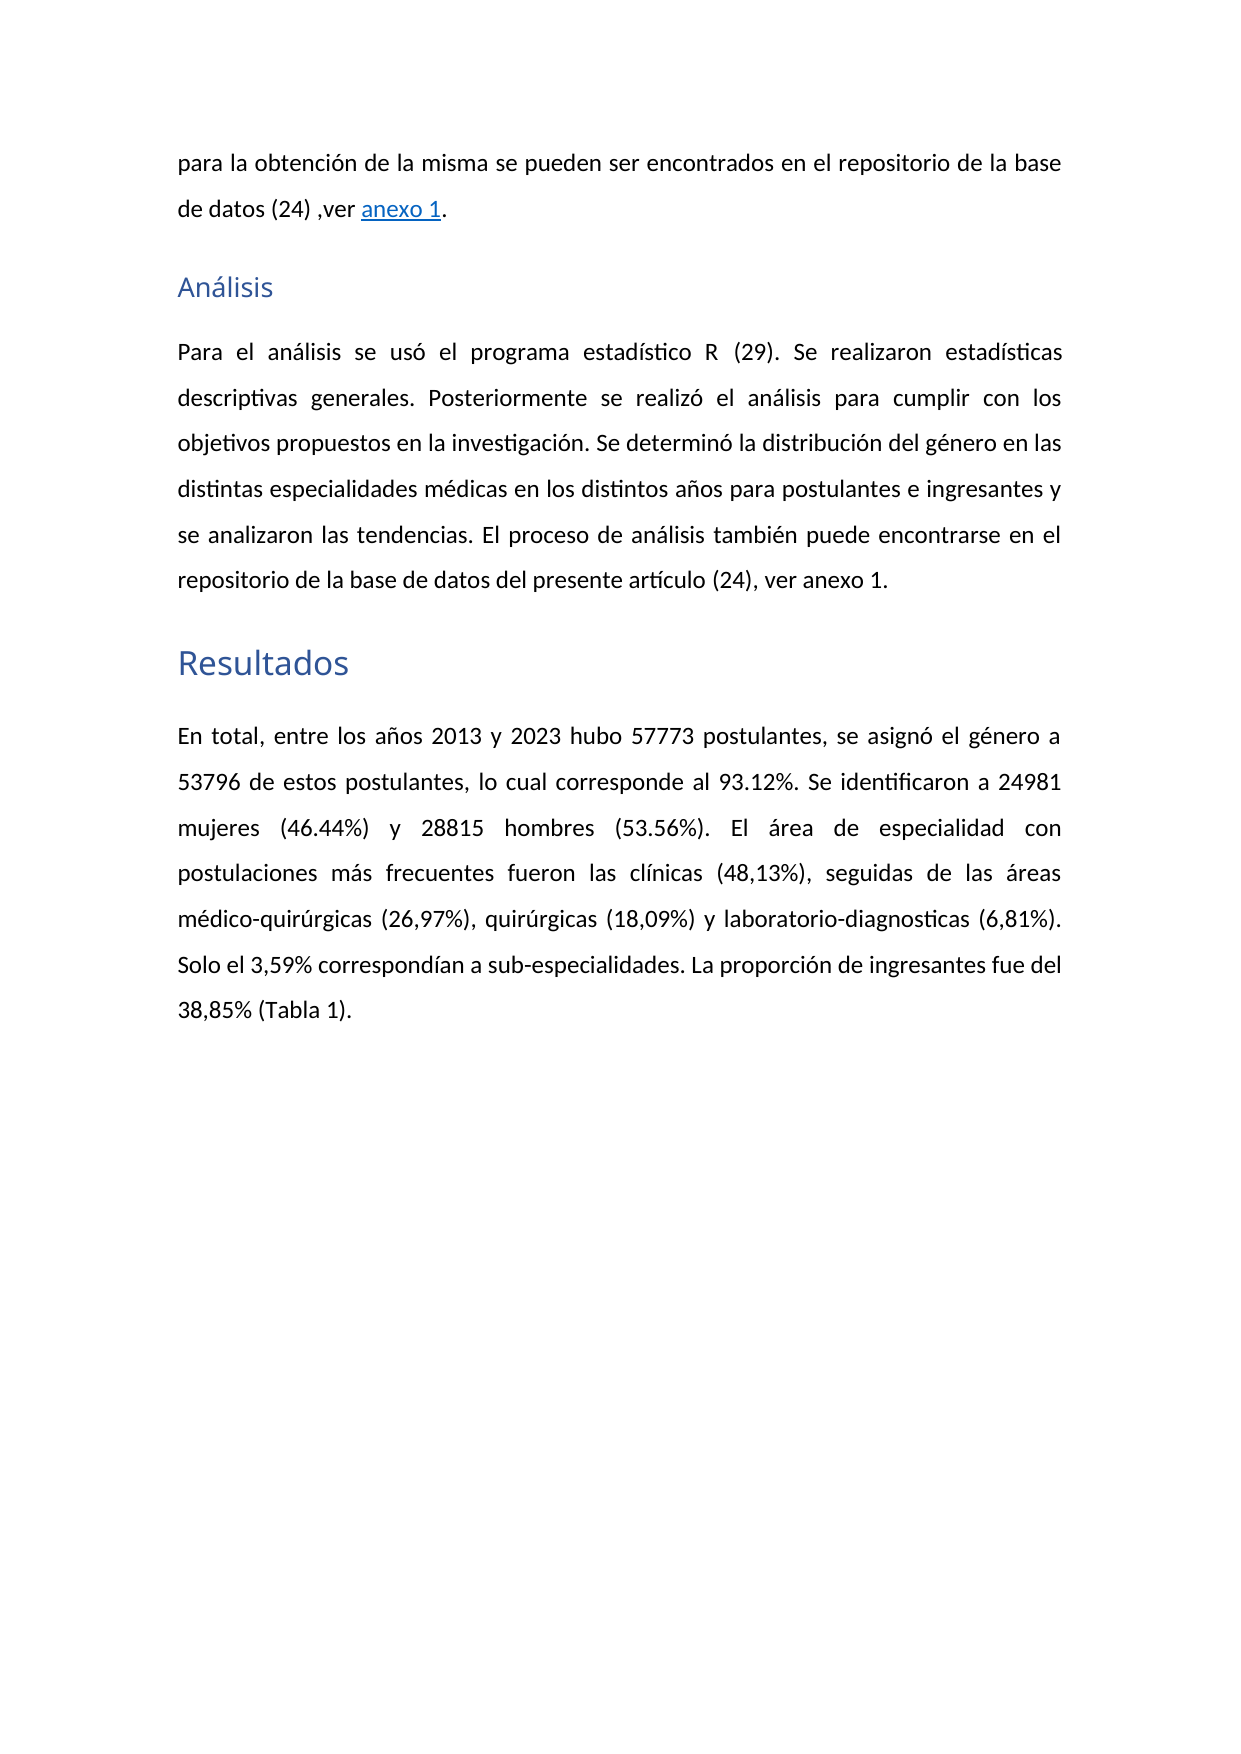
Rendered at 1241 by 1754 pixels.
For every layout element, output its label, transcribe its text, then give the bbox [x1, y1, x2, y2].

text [177, 148, 1063, 224]
text En total, entre los años 2013 y 2023 hubo 57773 postulantes, se asignó el género a 53796 de estos postulantes, lo cual corresponde al 93.12%. Se identificaron a 24981 mujeres (46.44%) y 28815 hombres (53.56%). El área de especialidad con postulaciones más frecuentes fueron las clínicas (48,13%), seguidas de las áreas médico-quirúrgicas (26,97%), quirúrgicas (18,09%) y laboratorio-diagnosticas (6,81%). Solo el 3,59% correspondían a sub-especialidades. La proporción de ingresantes fue del 38,85% (Tabla 1). [177, 720, 1063, 1025]
text Para el análisis se usó el programa estadístico R (29). Se realizaron estadísticas descriptivas generales. Posteriormente se realizó el análisis para cumplir con los objetivos propuestos en la investigación. Se determinó la distribución del género en las distintas especialidades médicas en los distintos años para postulantes e ingresantes y se analizaron las tendencias. El proceso de análisis también puede encontrarse en el repositorio de la base de datos del presente artículo (24), ver anexo 1. [177, 336, 1063, 595]
subtitle Análisis [177, 268, 1063, 305]
subtitle Resultados [177, 639, 1063, 685]
